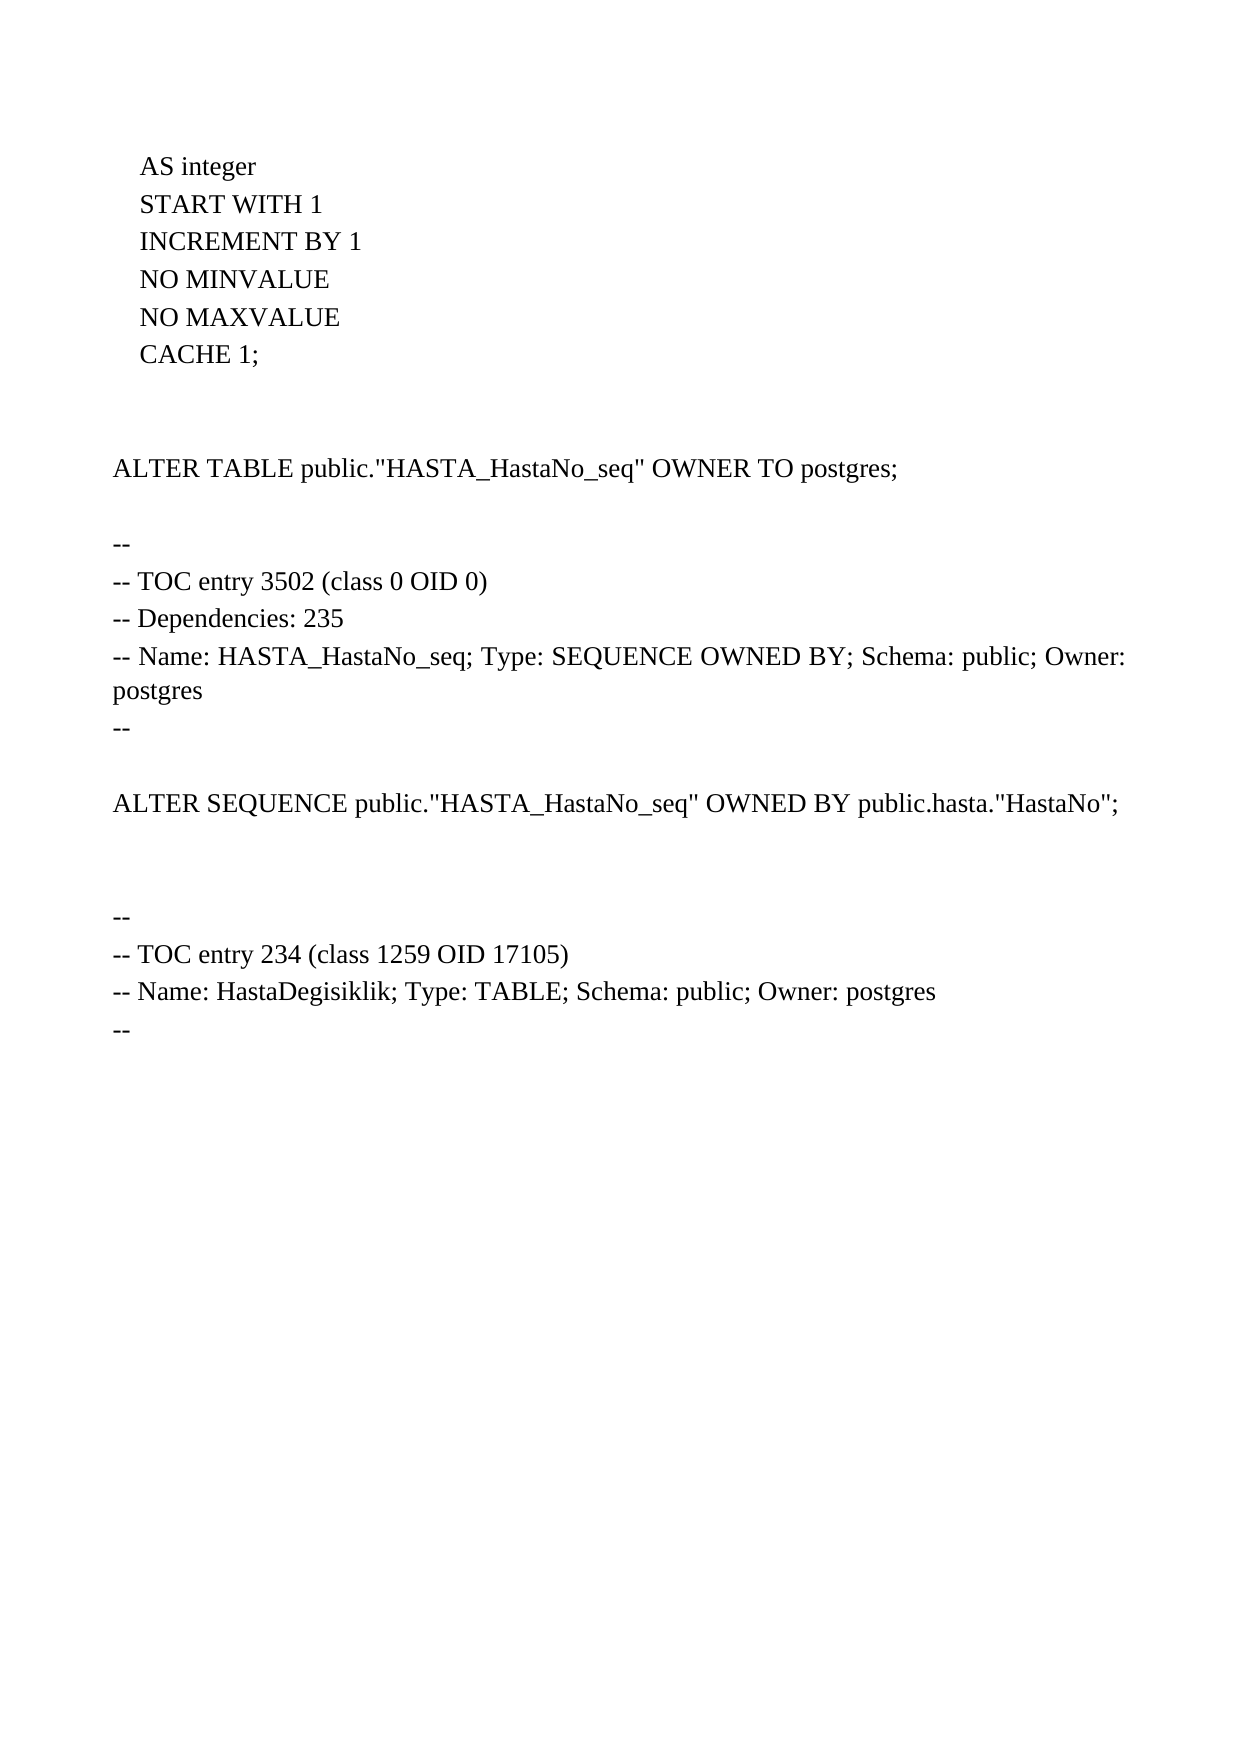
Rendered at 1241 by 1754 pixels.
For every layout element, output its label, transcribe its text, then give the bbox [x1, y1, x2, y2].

text -- TOC entry 3502 (class 0 OID 0) [112, 565, 1128, 596]
text ALTER TABLE public."HASTA_HastaNo_seq" OWNER TO postgres; [112, 452, 1128, 483]
text CACHE 1; [112, 338, 1128, 370]
text -- TOC entry 234 (class 1259 OID 17105) [112, 938, 1128, 969]
text -- [112, 1013, 1128, 1044]
text -- Name: HastaDegisiklik; Type: TABLE; Schema: public; Owner: postgres [112, 975, 1128, 1007]
text ALTER SEQUENCE public."HASTA_HastaNo_seq" OWNED BY public.hasta."HastaNo"; [112, 787, 1128, 818]
text -- Name: HASTA_HastaNo_seq; Type: SEQUENCE OWNED BY; Schema: public; Owner: postgres [112, 640, 1128, 705]
text INCREMENT BY 1 [112, 225, 1128, 257]
text -- Dependencies: 235 [112, 602, 1128, 634]
text -- [112, 711, 1128, 743]
text START WITH 1 [112, 188, 1128, 219]
text -- [112, 900, 1128, 931]
text -- [112, 527, 1128, 558]
text NO MINVALUE [112, 263, 1128, 294]
text NO MAXVALUE [112, 301, 1128, 332]
text AS integer [112, 150, 1128, 181]
